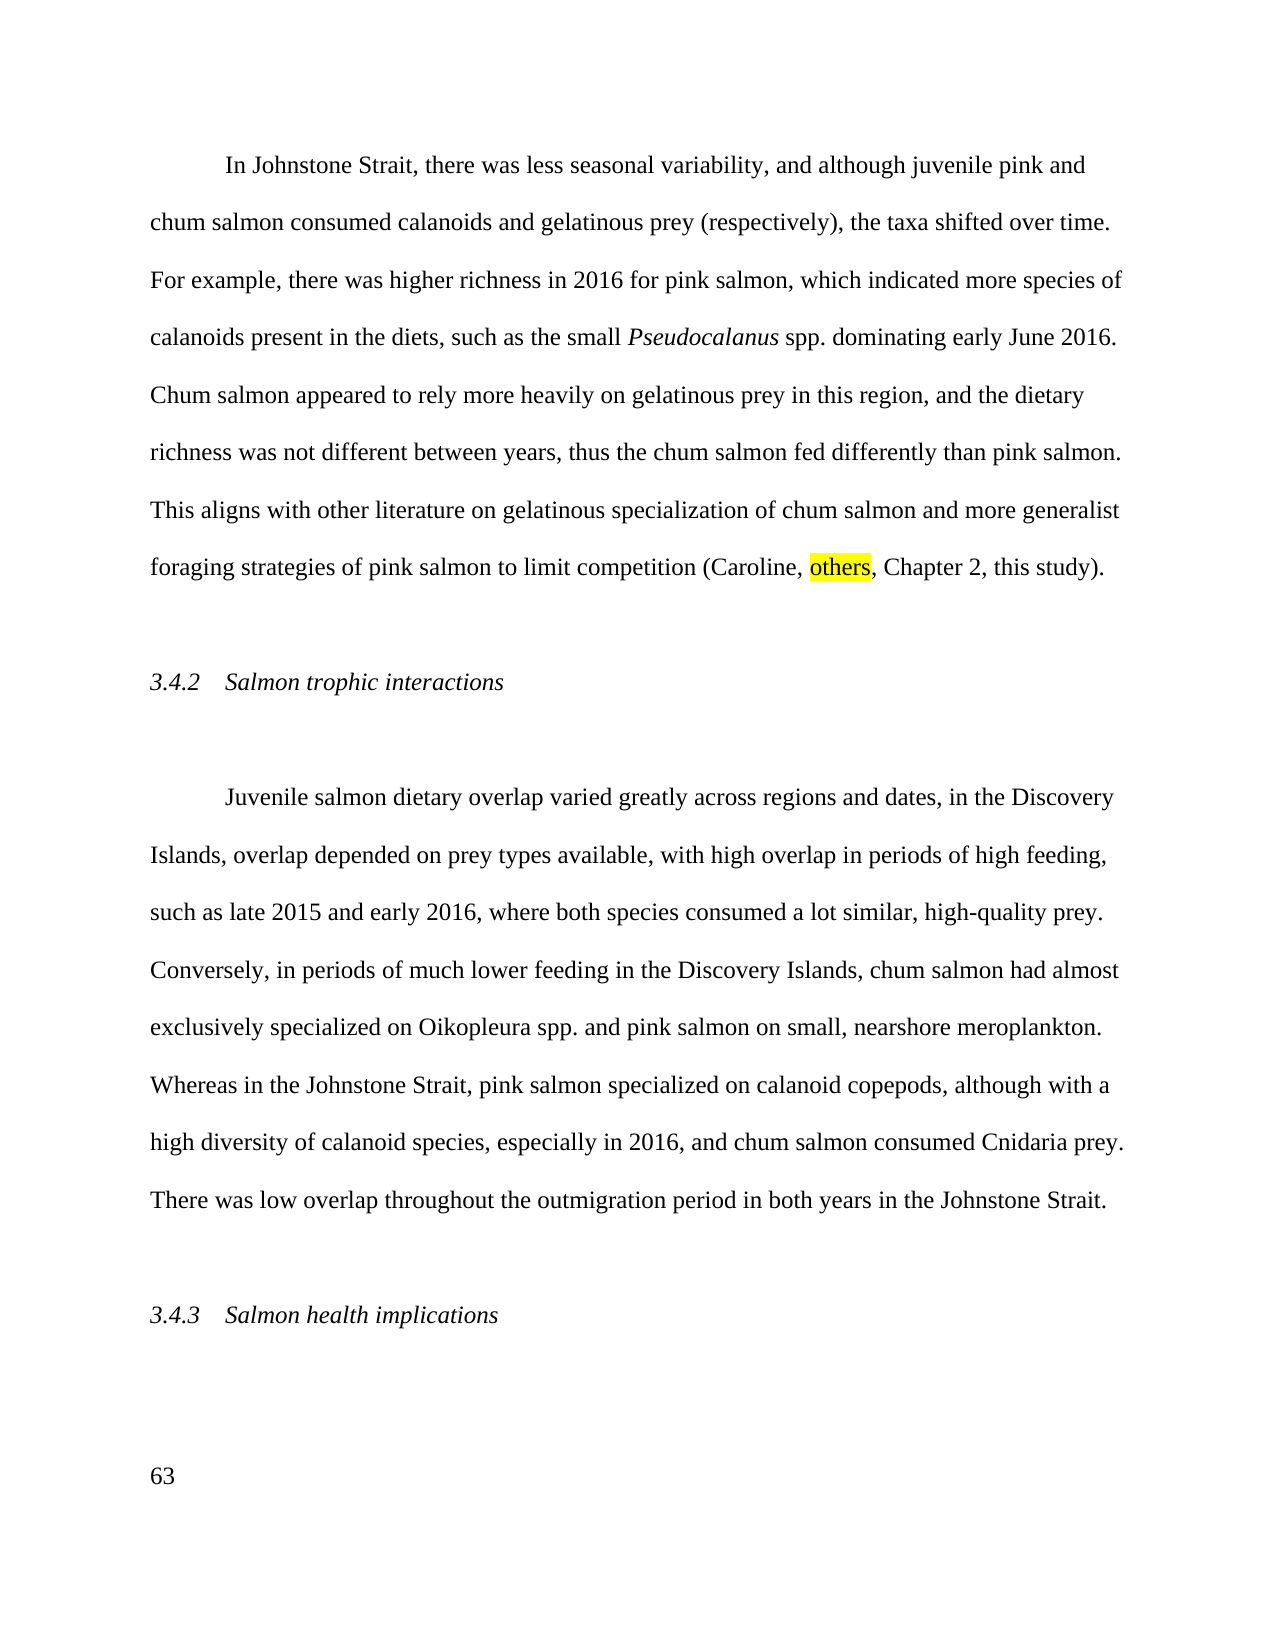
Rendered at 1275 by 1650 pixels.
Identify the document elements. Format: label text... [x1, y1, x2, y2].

text Juvenile salmon dietary overlap varied greatly across regions and dates, in the Discovery Islands, overlap depended on prey types available, with high overlap in periods of high feeding, such as late 2015 and early 2016, where both species consumed a lot similar, high-quality prey. Conversely, in periods of much lower feeding in the Discovery Islands, chum salmon had almost exclusively specialized on Oikopleura spp. and pink salmon on small, nearshore meroplankton. Whereas in the Johnstone Strait, pink salmon specialized on calanoid copepods, although with a high diversity of calanoid species, especially in 2016, and chum salmon consumed Cnidaria prey. There was low overlap throughout the outmigration period in both years in the Johnstone Strait. [150, 782, 1125, 1214]
text In Johnstone Strait, there was less seasonal variability, and although juvenile pink and chum salmon consumed calanoids and gelatinous prey (respectively), the taxa shifted over time. For example, there was higher richness in 2016 for pink salmon, which indicated more species of calanoids present in the diets, such as the small Pseudocalanus spp. dominating early June 2016. Chum salmon appeared to rely more heavily on gelatinous prey in this region, and the dietary richness was not different between years, thus the chum salmon fed differently than pink salmon. This aligns with other literature on gelatinous specialization of chum salmon and more generalist foraging strategies of pink salmon to limit competition (Caroline, others, Chapter 2, this study). [150, 150, 1125, 581]
subtitle Salmon trophic interactions [150, 667, 1125, 696]
subtitle Salmon health implications [150, 1300, 1125, 1329]
